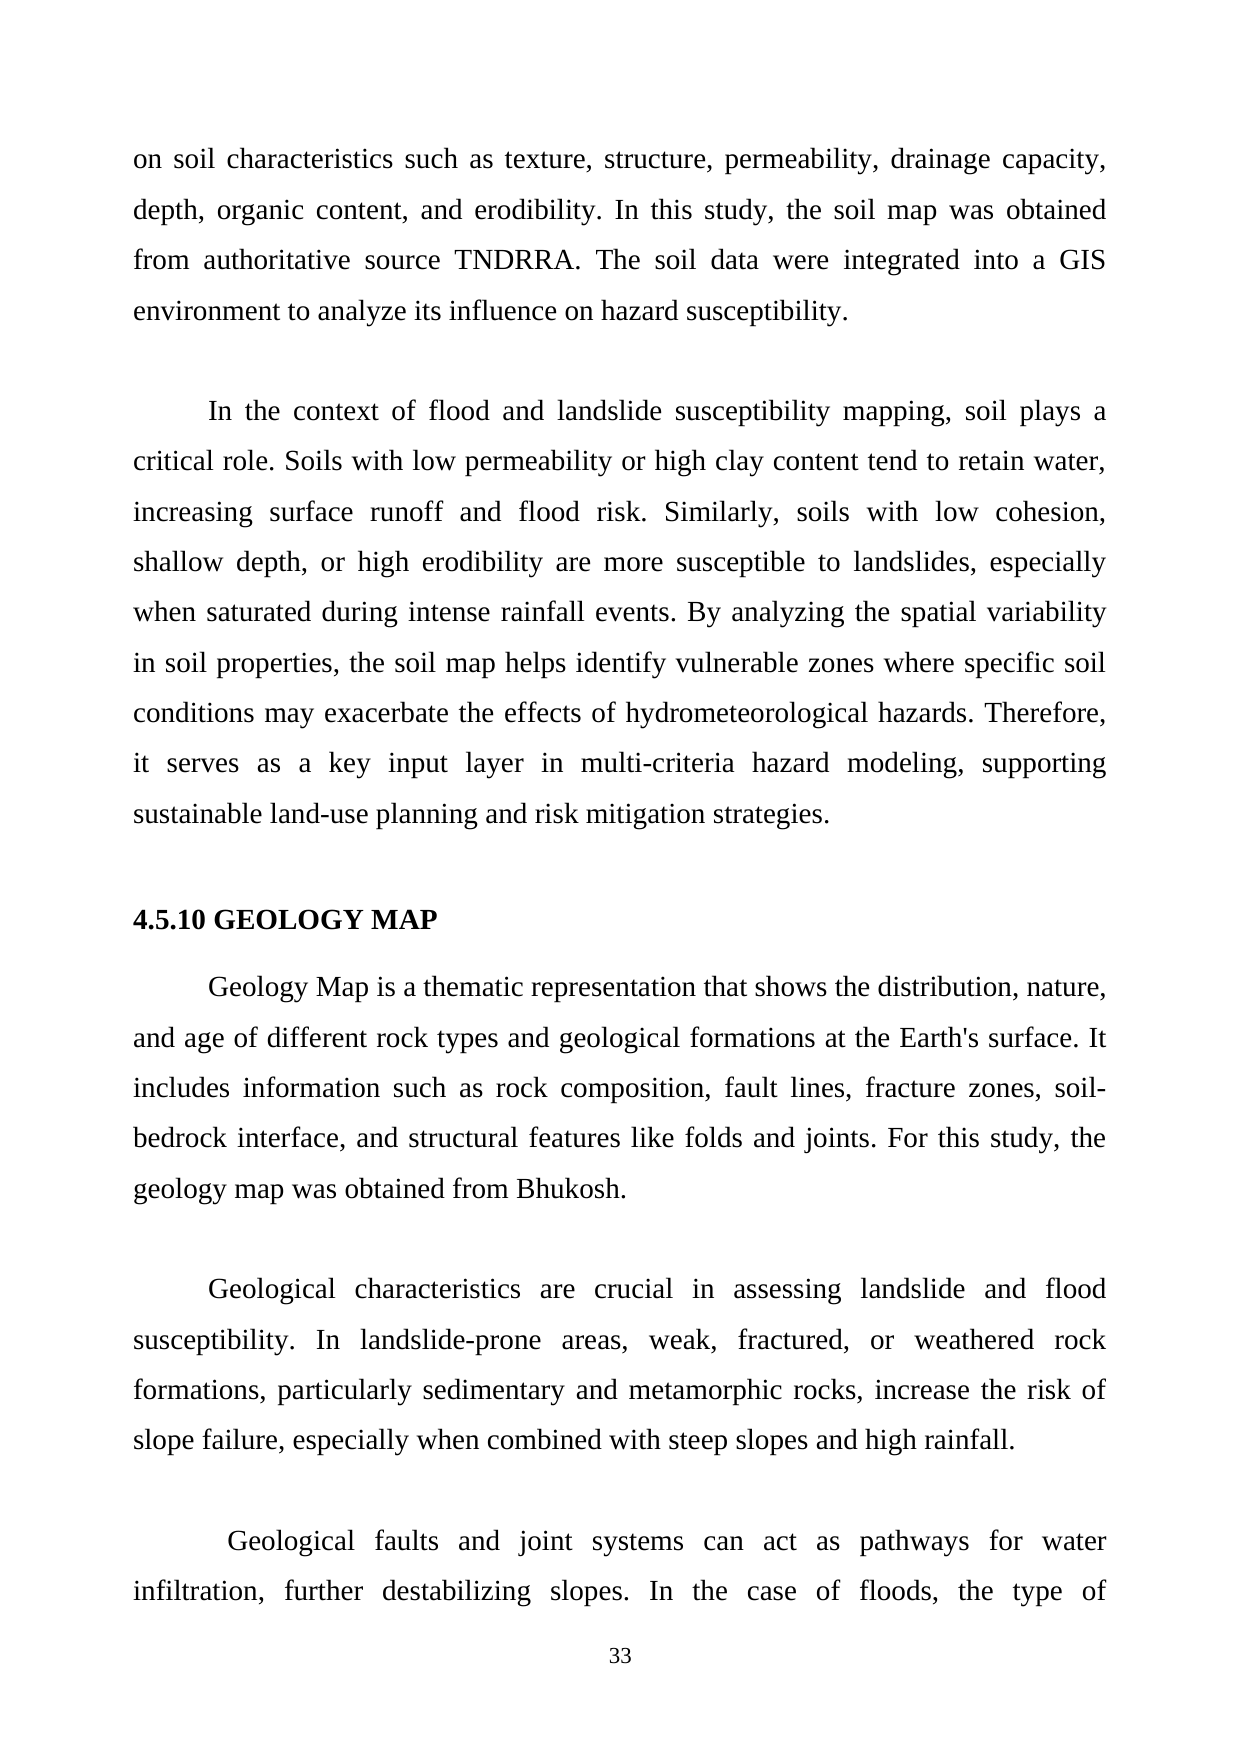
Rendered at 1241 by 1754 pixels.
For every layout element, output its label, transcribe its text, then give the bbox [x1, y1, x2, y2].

text Geology Map is a thematic representation that shows the distribution, nature, and age of different rock types and geological formations at the Earth's surface. It includes information such as rock composition, fault lines, fracture zones, soil-bedrock interface, and structural features like folds and joints. For this study, the geology map was obtained from Bhukosh. [133, 969, 1107, 1204]
subtitle 4.5.10 GEOLOGY MAP [133, 902, 1107, 936]
text In the context of flood and landslide susceptibility mapping, soil plays a critical role. Soils with low permeability or high clay content tend to retain water, increasing surface runoff and flood risk. Similarly, soils with low cohesion, shallow depth, or high erodibility are more susceptible to landslides, especially when saturated during intense rainfall events. By analyzing the spatial variability in soil properties, the soil map helps identify vulnerable zones where specific soil conditions may exacerbate the effects of hydrometeorological hazards. Therefore, it serves as a key input layer in multi-criteria hazard modeling, supporting sustainable land-use planning and risk mitigation strategies. [133, 393, 1107, 829]
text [133, 142, 1107, 326]
text Geological characteristics are crucial in assessing landslide and flood susceptibility. In landslide-prone areas, weak, fractured, or weathered rock formations, particularly sedimentary and metamorphic rocks, increase the risk of slope failure, especially when combined with steep slopes and high rainfall. [133, 1271, 1107, 1456]
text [133, 1523, 1107, 1607]
